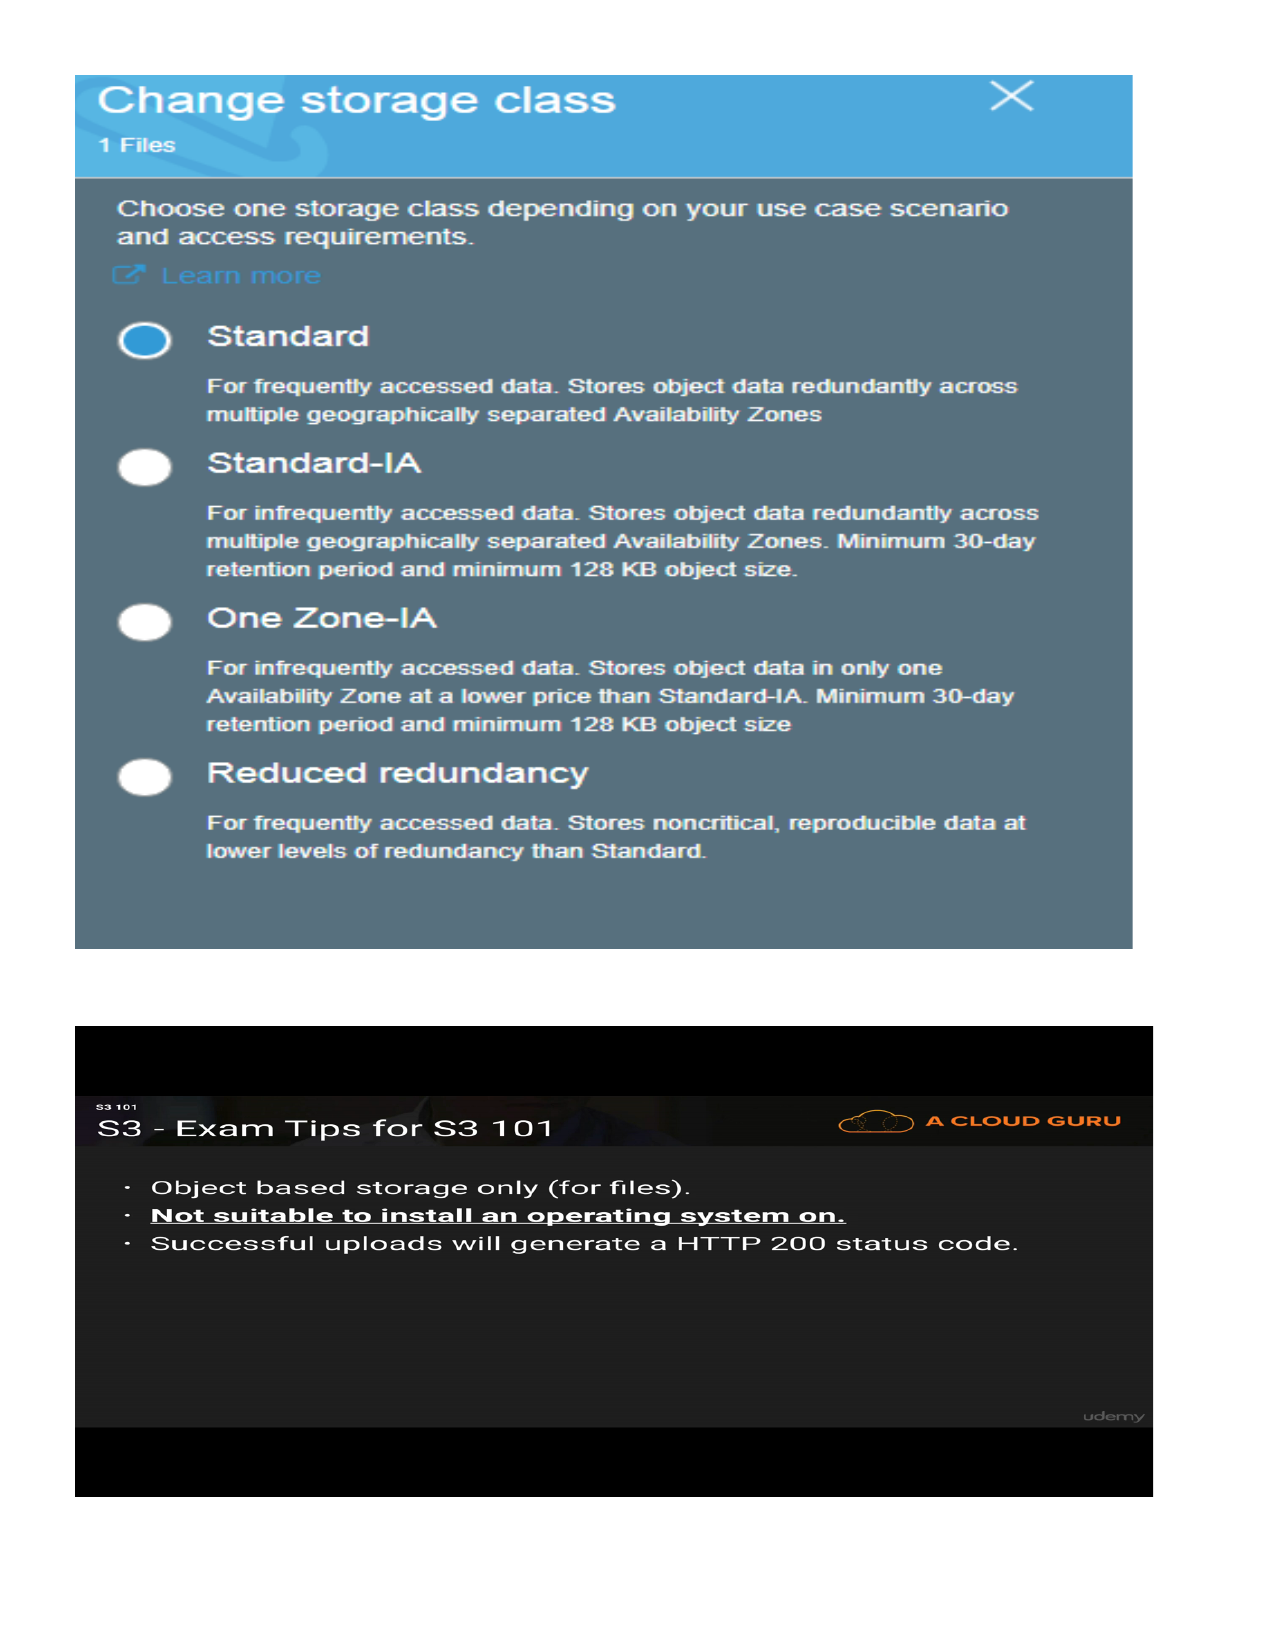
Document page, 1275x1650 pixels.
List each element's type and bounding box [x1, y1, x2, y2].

picture [75, 1026, 1154, 1497]
picture [75, 75, 1133, 949]
